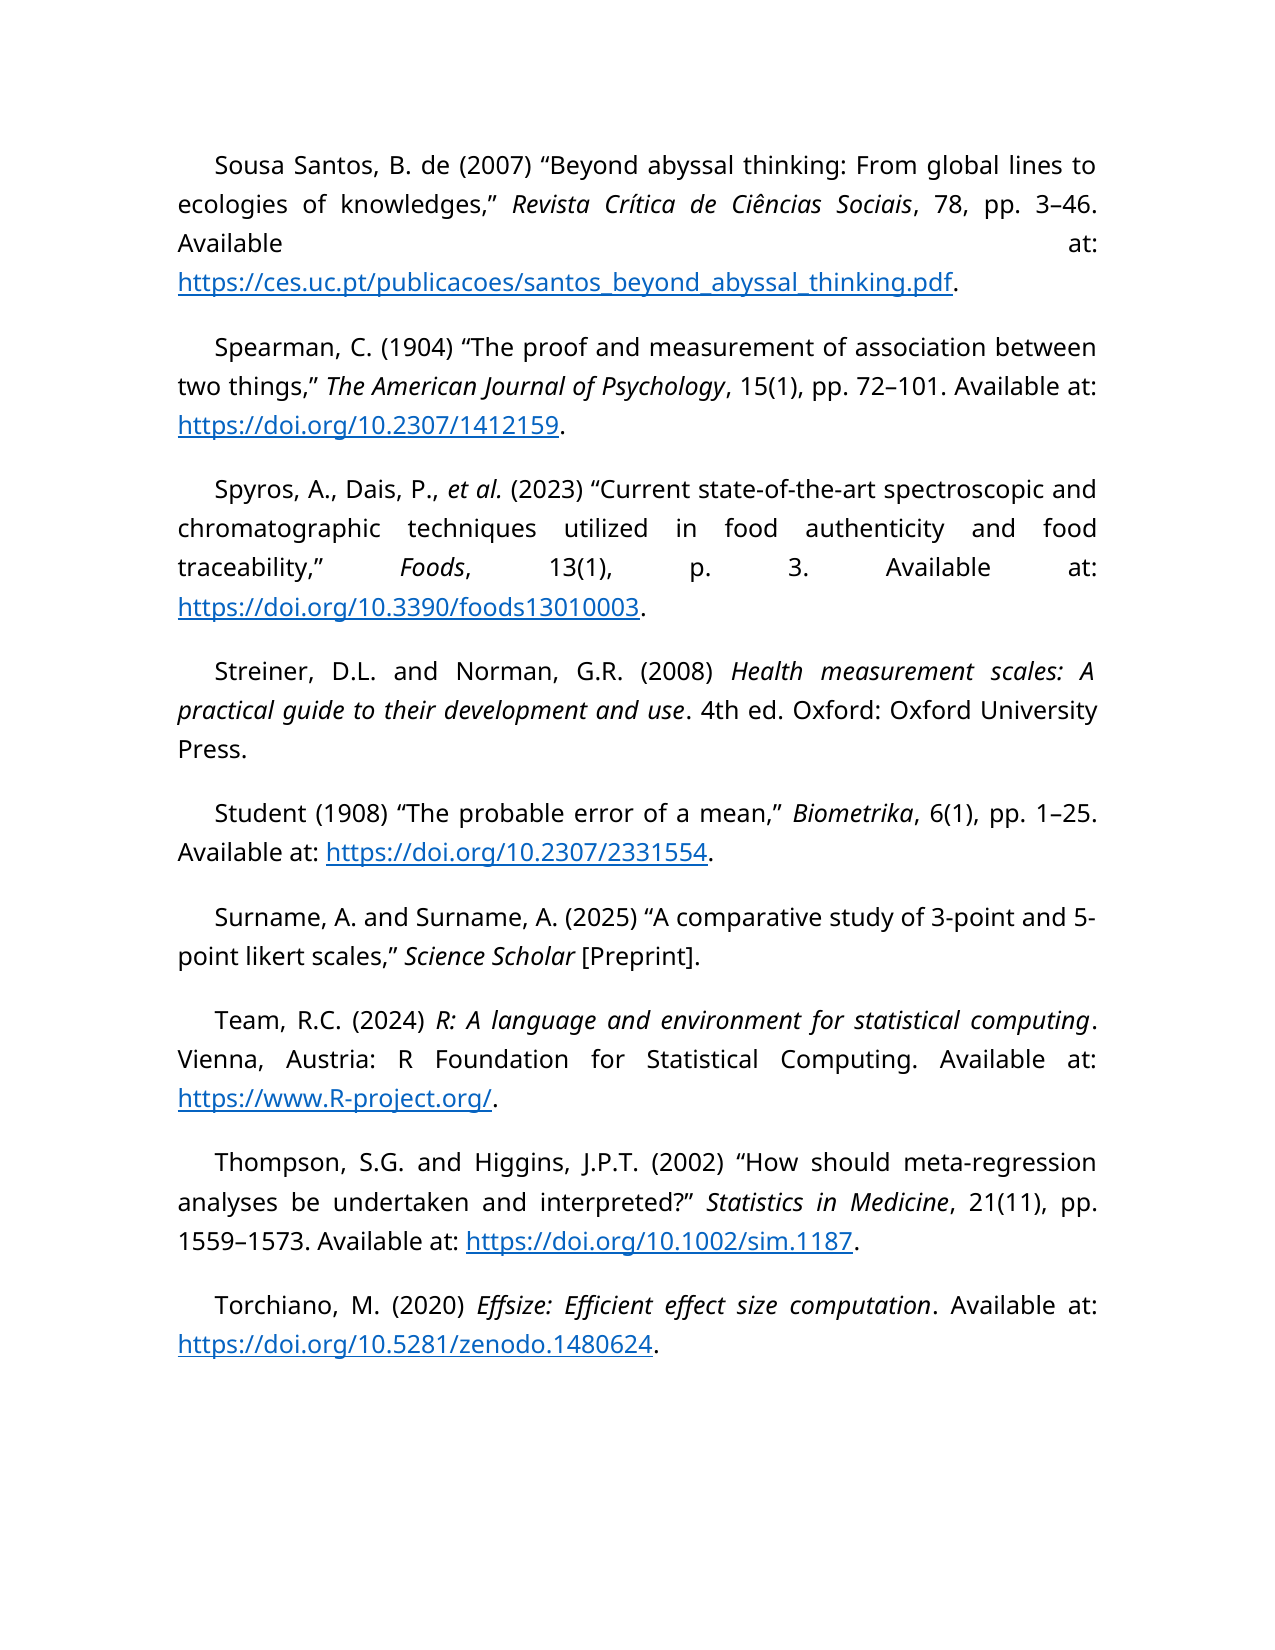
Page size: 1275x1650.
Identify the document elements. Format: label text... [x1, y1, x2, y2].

text Torchiano, M. (2020) Effsize: Efficient effect size computation. Available at: https://doi.org/10.5281/zenodo.1480624. [177, 1288, 1098, 1361]
text Streiner, D.L. and Norman, G.R. (2008) Health measurement scales: A practical guide to their development and use. 4th ed. Oxford: Oxford University Press. [177, 653, 1098, 766]
text Spearman, C. (1904) “The proof and measurement of association between two things,” The American Journal of Psychology, 15(1), pp. 72–101. Available at: https://doi.org/10.2307/1412159. [177, 329, 1098, 442]
text Sousa Santos, B. de (2007) “Beyond abyssal thinking: From global lines to ecologies of knowledges,” Revista Crı́tica de Ciências Sociais, 78, pp. 3–46. Available at: https://ces.uc.pt/publicacoes/santos_beyond_abyssal_thinking.pdf. [177, 148, 1098, 299]
text Thompson, S.G. and Higgins, J.P.T. (2002) “How should meta-regression analyses be undertaken and interpreted?” Statistics in Medicine, 21(11), pp. 1559–1573. Available at: https://doi.org/10.1002/sim.1187. [177, 1145, 1098, 1257]
text Surname, A. and Surname, A. (2025) “A comparative study of 3-point and 5-point likert scales,” Science Scholar [Preprint]. [177, 899, 1098, 972]
text Team, R.C. (2024) R: A language and environment for statistical computing. Vienna, Austria: R Foundation for Statistical Computing. Available at: https://www.R-project.org/. [177, 1003, 1098, 1115]
text Spyros, A., Dais, P., et al. (2023) “Current state-of-the-art spectroscopic and chromatographic techniques utilized in food authenticity and food traceability,” Foods, 13(1), p. 3. Available at: https://doi.org/10.3390/foods13010003. [177, 472, 1098, 623]
text Student (1908) “The probable error of a mean,” Biometrika, 6(1), pp. 1–25. Available at: https://doi.org/10.2307/2331554. [177, 796, 1098, 869]
